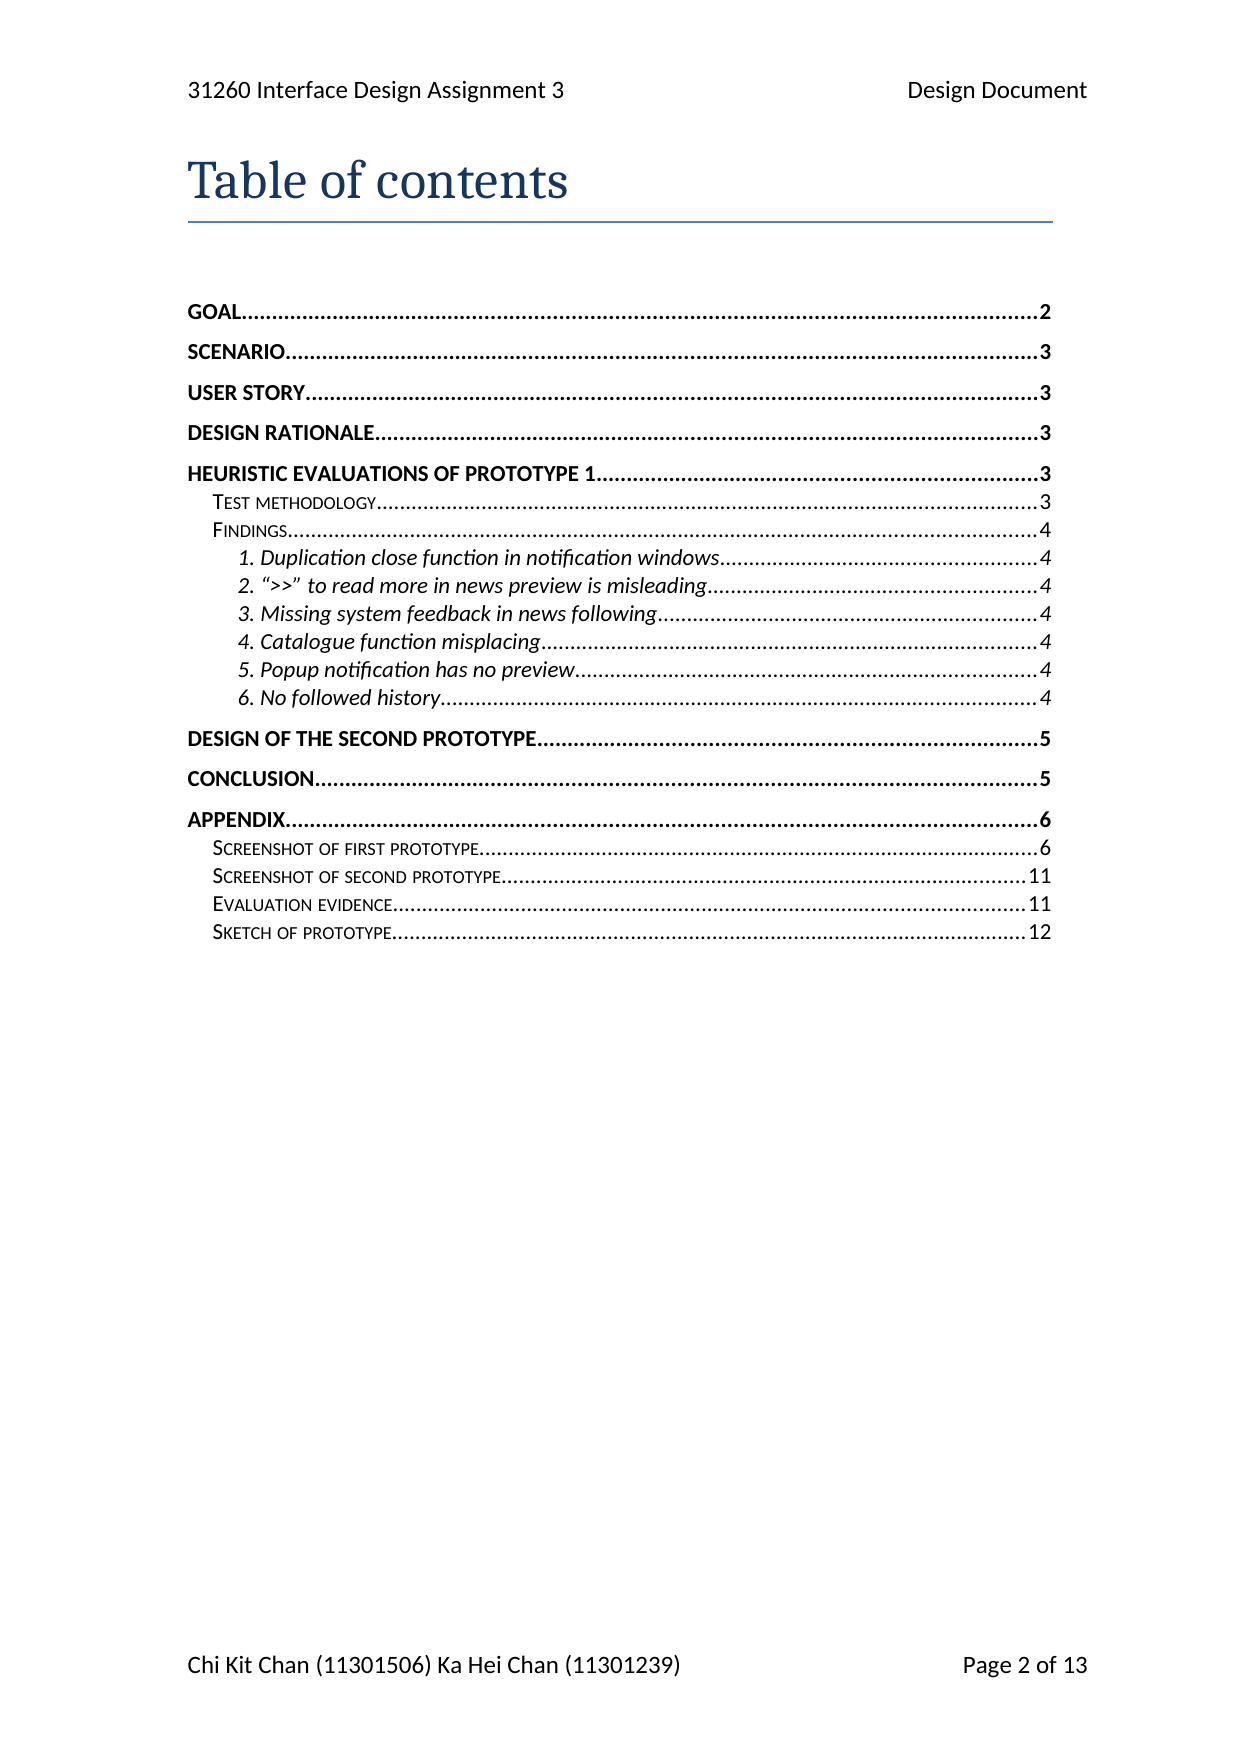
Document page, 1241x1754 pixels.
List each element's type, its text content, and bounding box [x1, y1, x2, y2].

text Design rationale 3 [187, 418, 1053, 447]
text 4. Catalogue function misplacing 4 [237, 627, 1053, 655]
text 5. Popup notification has no preview 4 [237, 655, 1053, 683]
title Table of contents [187, 150, 1053, 223]
text Evaluation evidence 11 [212, 889, 1053, 917]
text Sketch of prototype 12 [212, 917, 1053, 945]
text Appendix 6 [187, 805, 1053, 833]
text Heuristic evaluations of prototype 1 3 [187, 459, 1053, 487]
text Conclusion 5 [187, 764, 1053, 792]
text User story 3 [187, 378, 1053, 406]
text Test methodology 3 [212, 487, 1053, 515]
text 2. “>>” to read more in news preview is misleading 4 [237, 571, 1053, 599]
text Findings 4 [212, 515, 1053, 543]
text 1. Duplication close function in notification windows 4 [237, 543, 1053, 571]
text Design of the second prototype 5 [187, 724, 1053, 752]
text Screenshot of second prototype 11 [212, 861, 1053, 889]
text 6. No followed history 4 [237, 683, 1053, 711]
text Goal 2 [187, 297, 1053, 325]
text Scenario 3 [187, 337, 1053, 366]
text Screenshot of first prototype 6 [212, 833, 1053, 861]
text 3. Missing system feedback in news following 4 [237, 599, 1053, 627]
